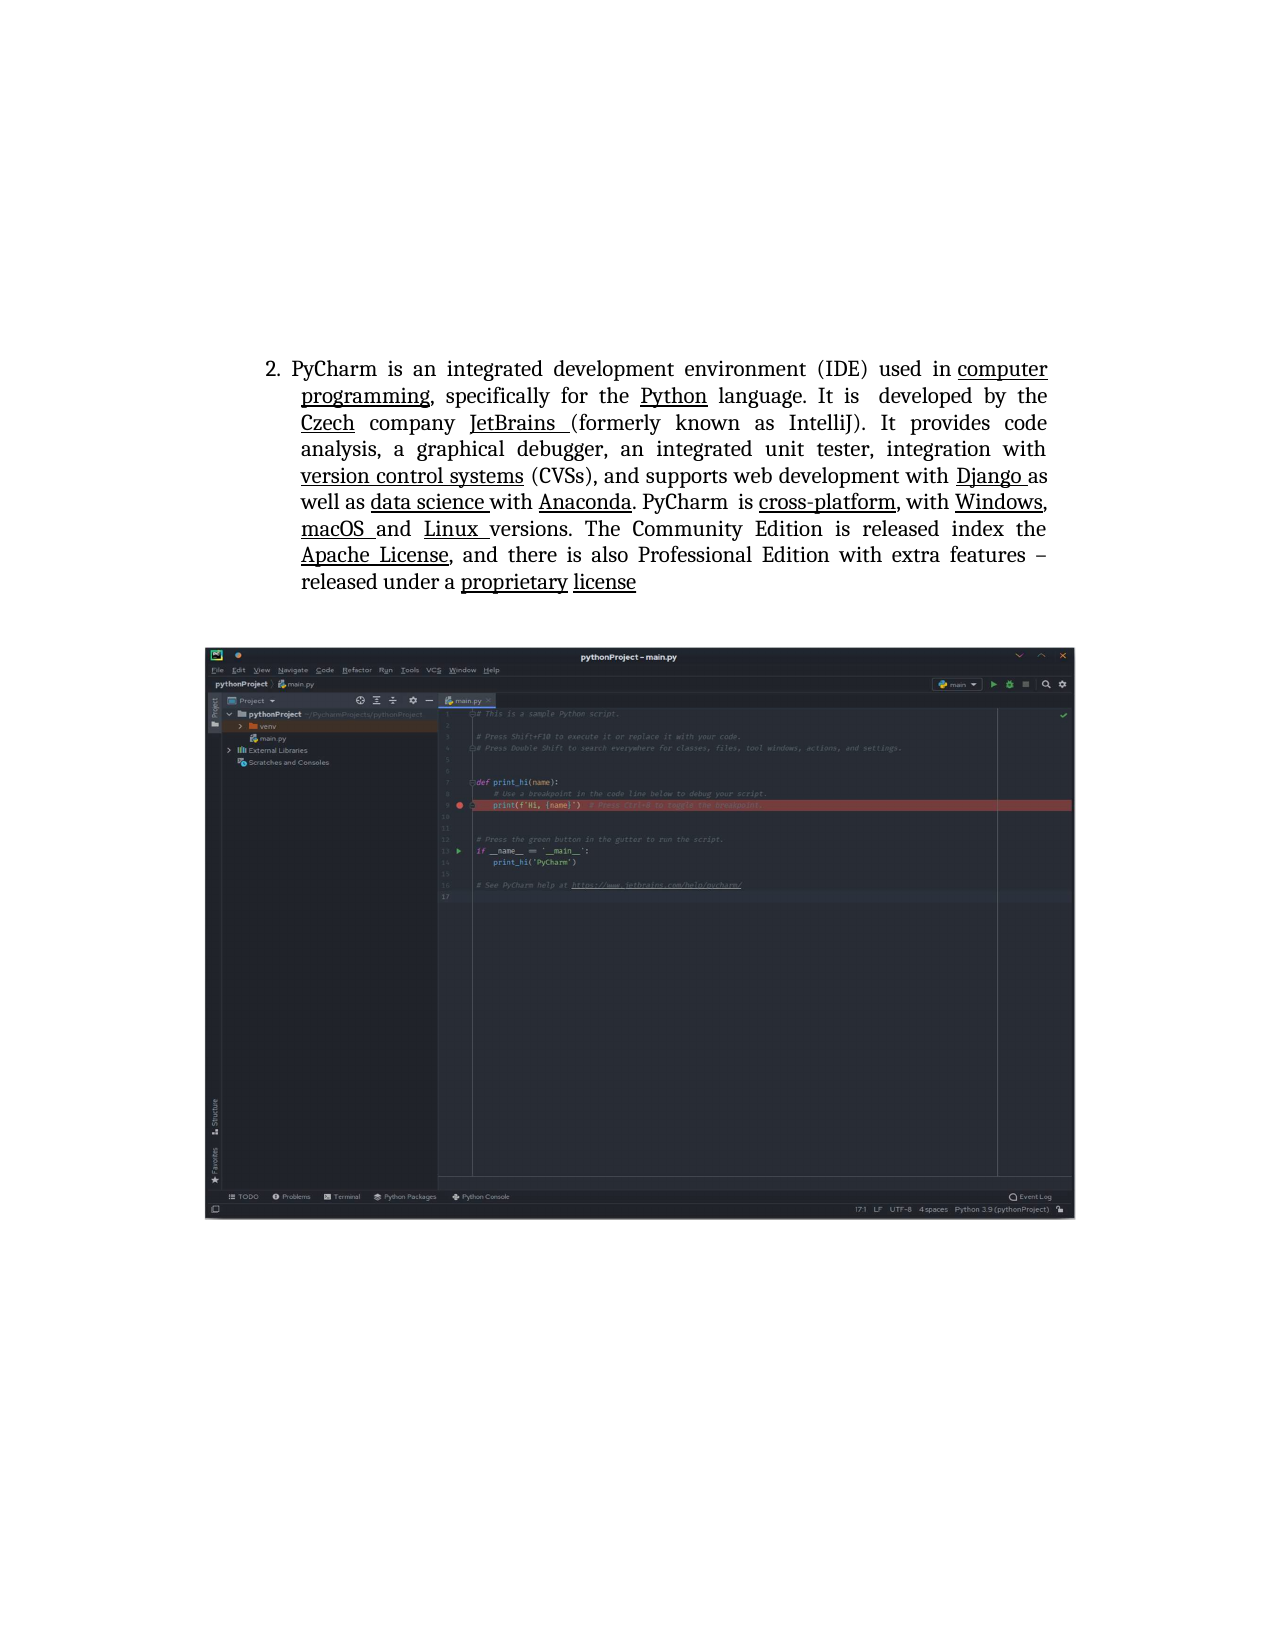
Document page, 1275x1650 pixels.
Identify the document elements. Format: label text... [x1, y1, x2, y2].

text 2. PyCharm is an integrated development environment (IDE) used in computer programming, specifically for the Python language. It is developed by the Czech company JetBrains (formerly known as IntelliJ). It provides code analysis, a graphical debugger, an integrated unit tester, integration with version control systems (CVSs), and supports web development with Django as well as data science with Anaconda. PyCharm is cross-platform, with Windows, macOS and Linux versions. The Community Edition is released index the Apache License, and there is also Professional Edition with extra features – released under a proprietary license [265, 356, 1048, 595]
picture [204, 647, 1076, 1220]
